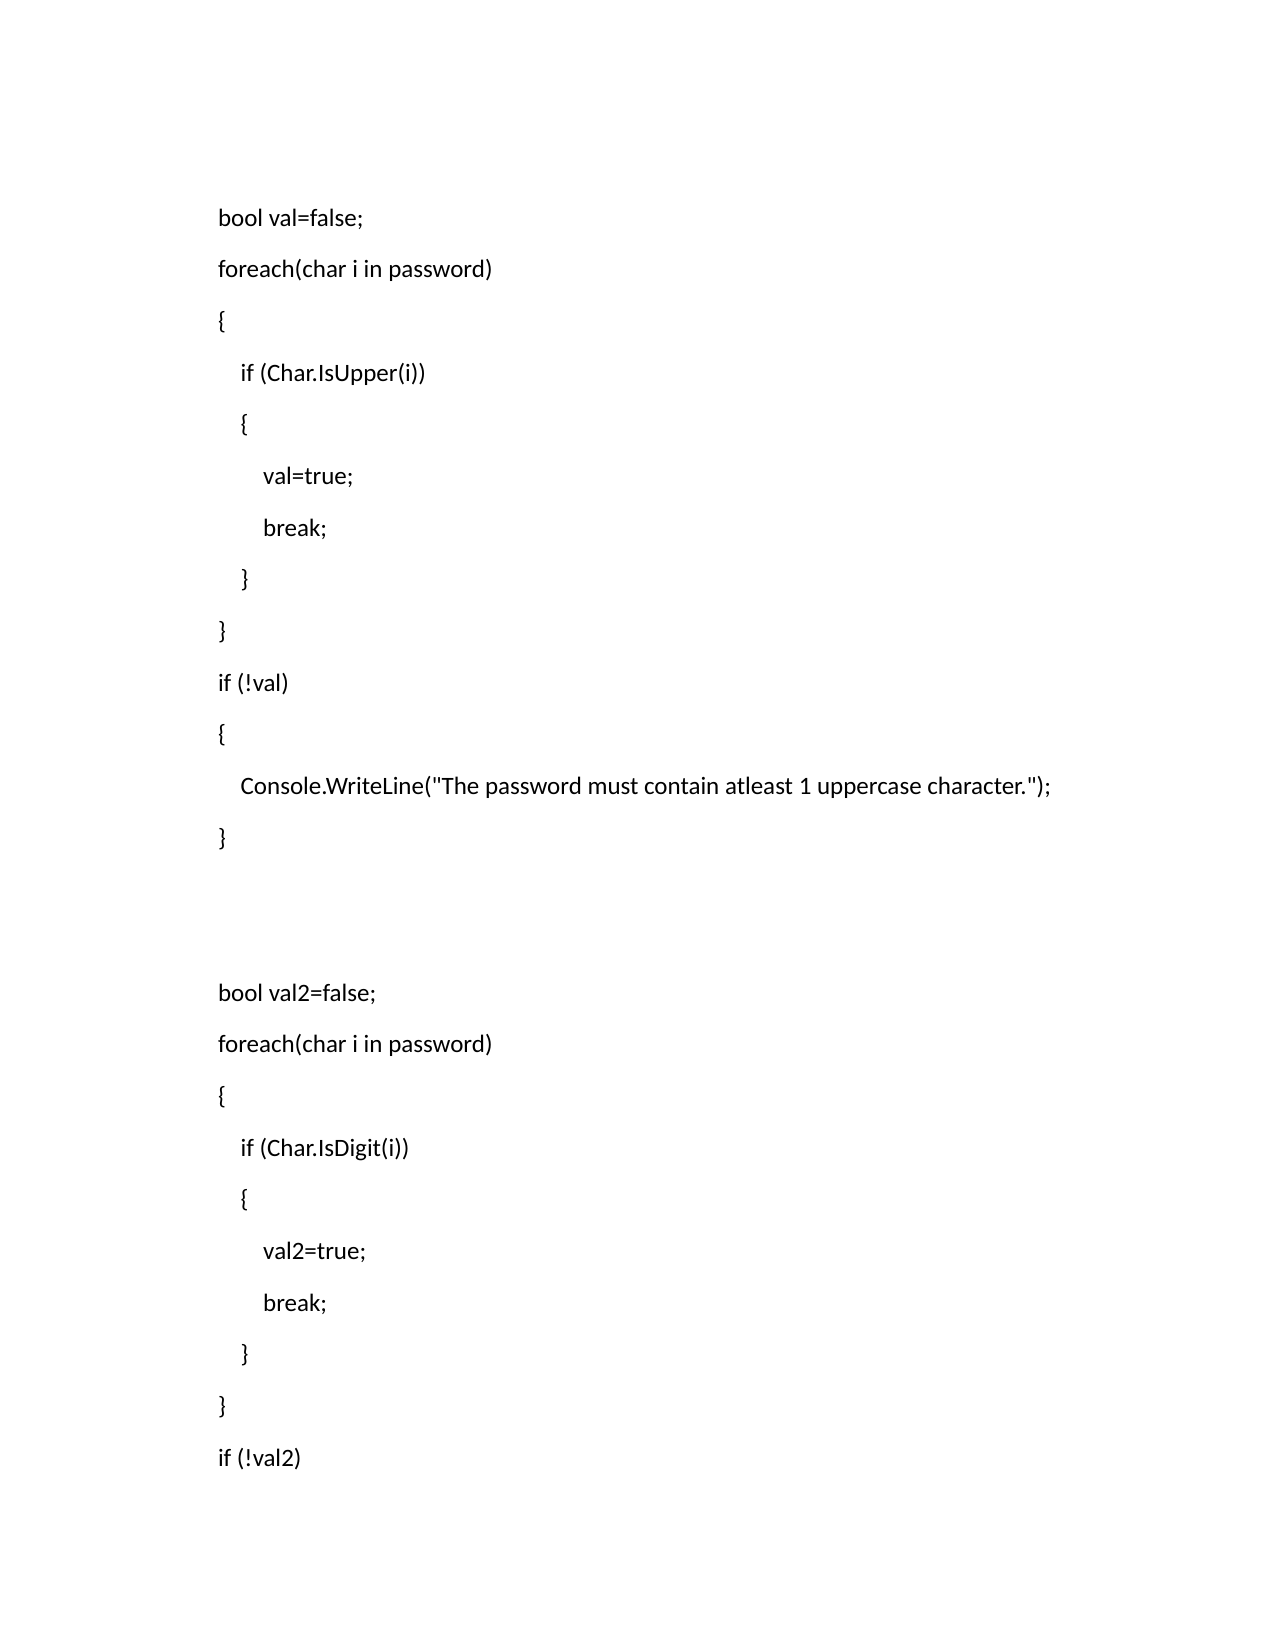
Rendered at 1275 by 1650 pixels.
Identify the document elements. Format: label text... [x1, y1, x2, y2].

text { [150, 718, 1125, 749]
text } [150, 615, 1125, 646]
text break; [150, 512, 1125, 542]
text { [150, 1183, 1125, 1214]
text val2=true; [150, 1235, 1125, 1266]
text if (Char.IsUpper(i)) [150, 357, 1125, 387]
text } [150, 1338, 1125, 1369]
text { [150, 305, 1125, 336]
text break; [150, 1287, 1125, 1317]
text if (!val) [150, 667, 1125, 697]
text bool val=false; [150, 202, 1125, 232]
text } [150, 1390, 1125, 1421]
text if (!val2) [150, 1442, 1125, 1472]
text bool val2=false; [150, 977, 1125, 1007]
text val=true; [150, 460, 1125, 491]
text } [150, 563, 1125, 594]
text } [150, 822, 1125, 852]
text if (Char.IsDigit(i)) [150, 1132, 1125, 1162]
text foreach(char i in password) [150, 253, 1125, 284]
text { [150, 1080, 1125, 1111]
text Console.WriteLine("The password must contain atleast 1 uppercase character."); [150, 770, 1125, 801]
text foreach(char i in password) [150, 1028, 1125, 1059]
text { [150, 408, 1125, 439]
